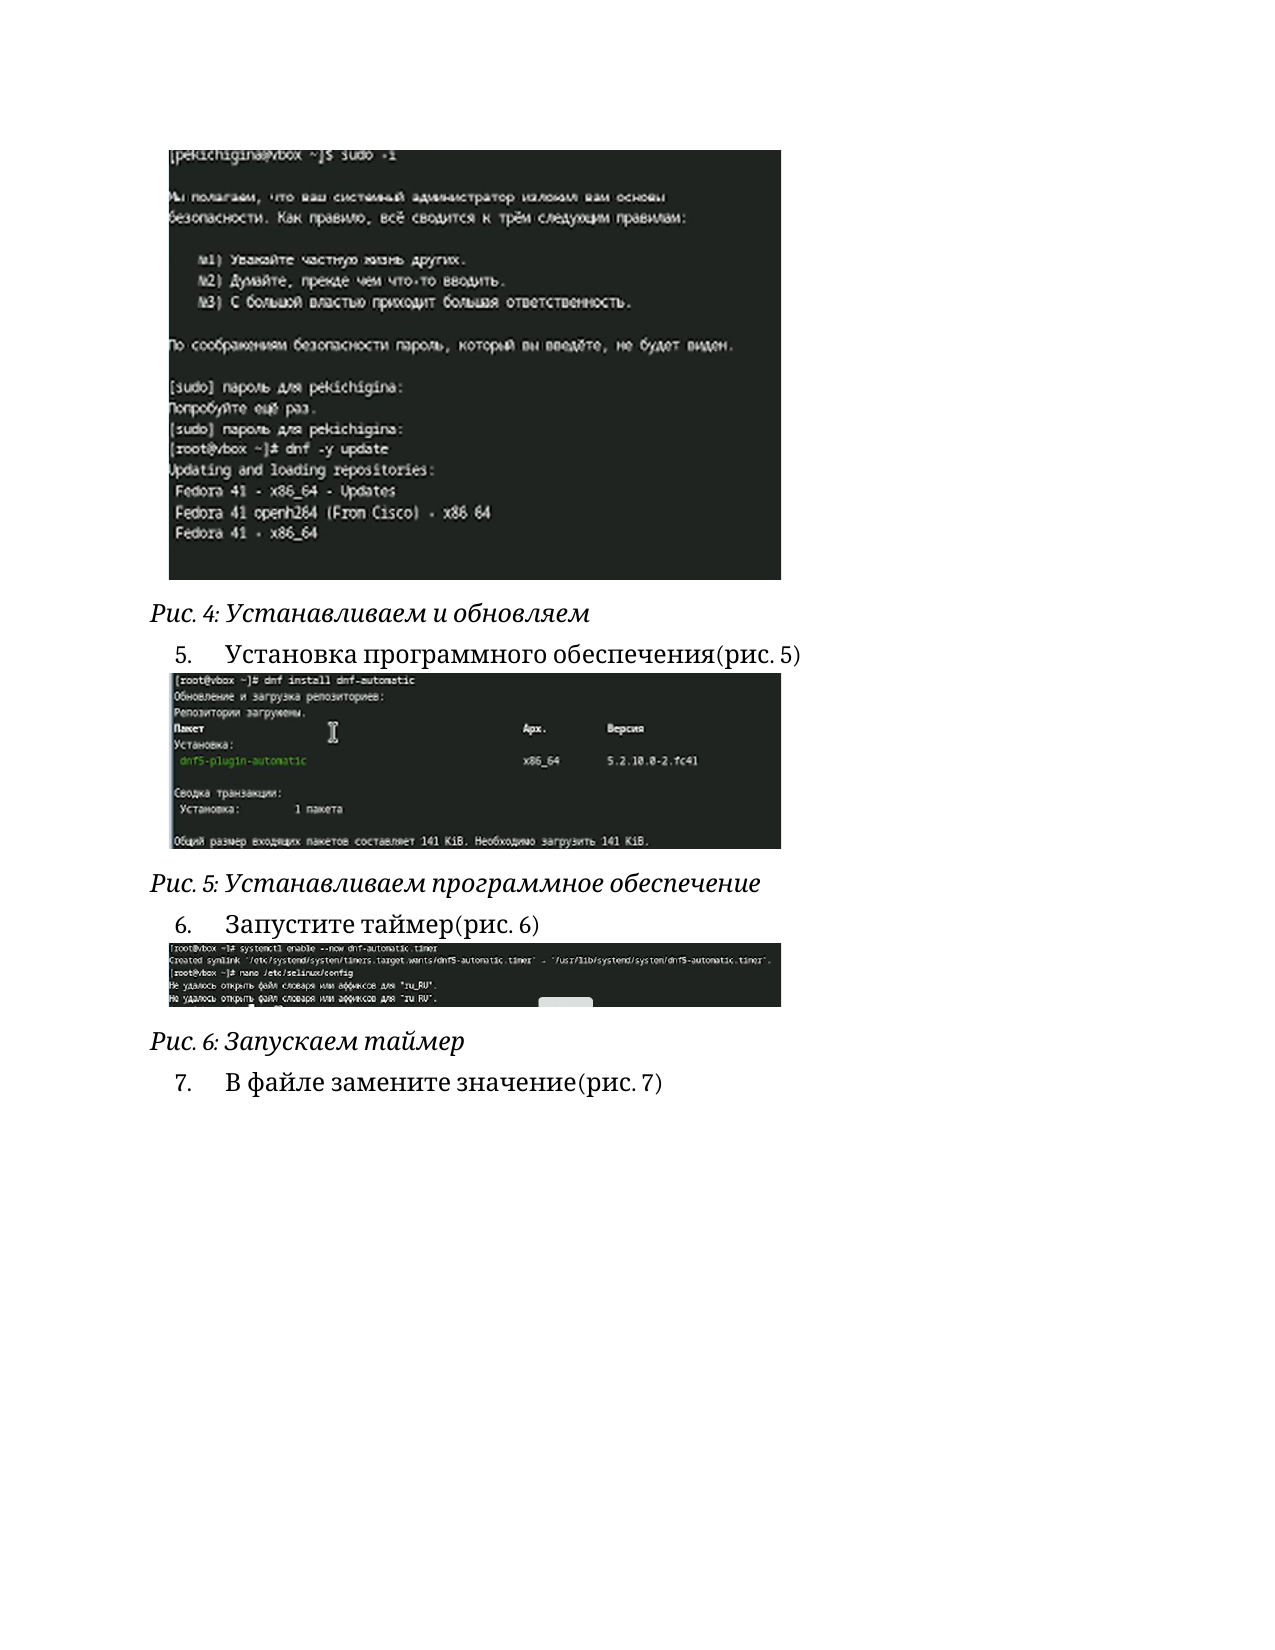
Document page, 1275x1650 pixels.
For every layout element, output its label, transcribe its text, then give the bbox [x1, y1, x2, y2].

text Рис. 6: Запускаем таймер [150, 1028, 1125, 1057]
list Запустите таймер(рис. 6) [175, 911, 1125, 940]
list Установка программного обеспечения(рис. 5) [175, 641, 1125, 670]
list В файле замените значение(рис. 7) [175, 1069, 1125, 1098]
picture [168, 943, 782, 1007]
picture [168, 150, 782, 580]
text Рис. 5: Устанавливаем программное обеспечение [150, 870, 1125, 899]
picture [168, 673, 782, 849]
text Рис. 4: Устанавливаем и обновляем [150, 600, 1125, 629]
